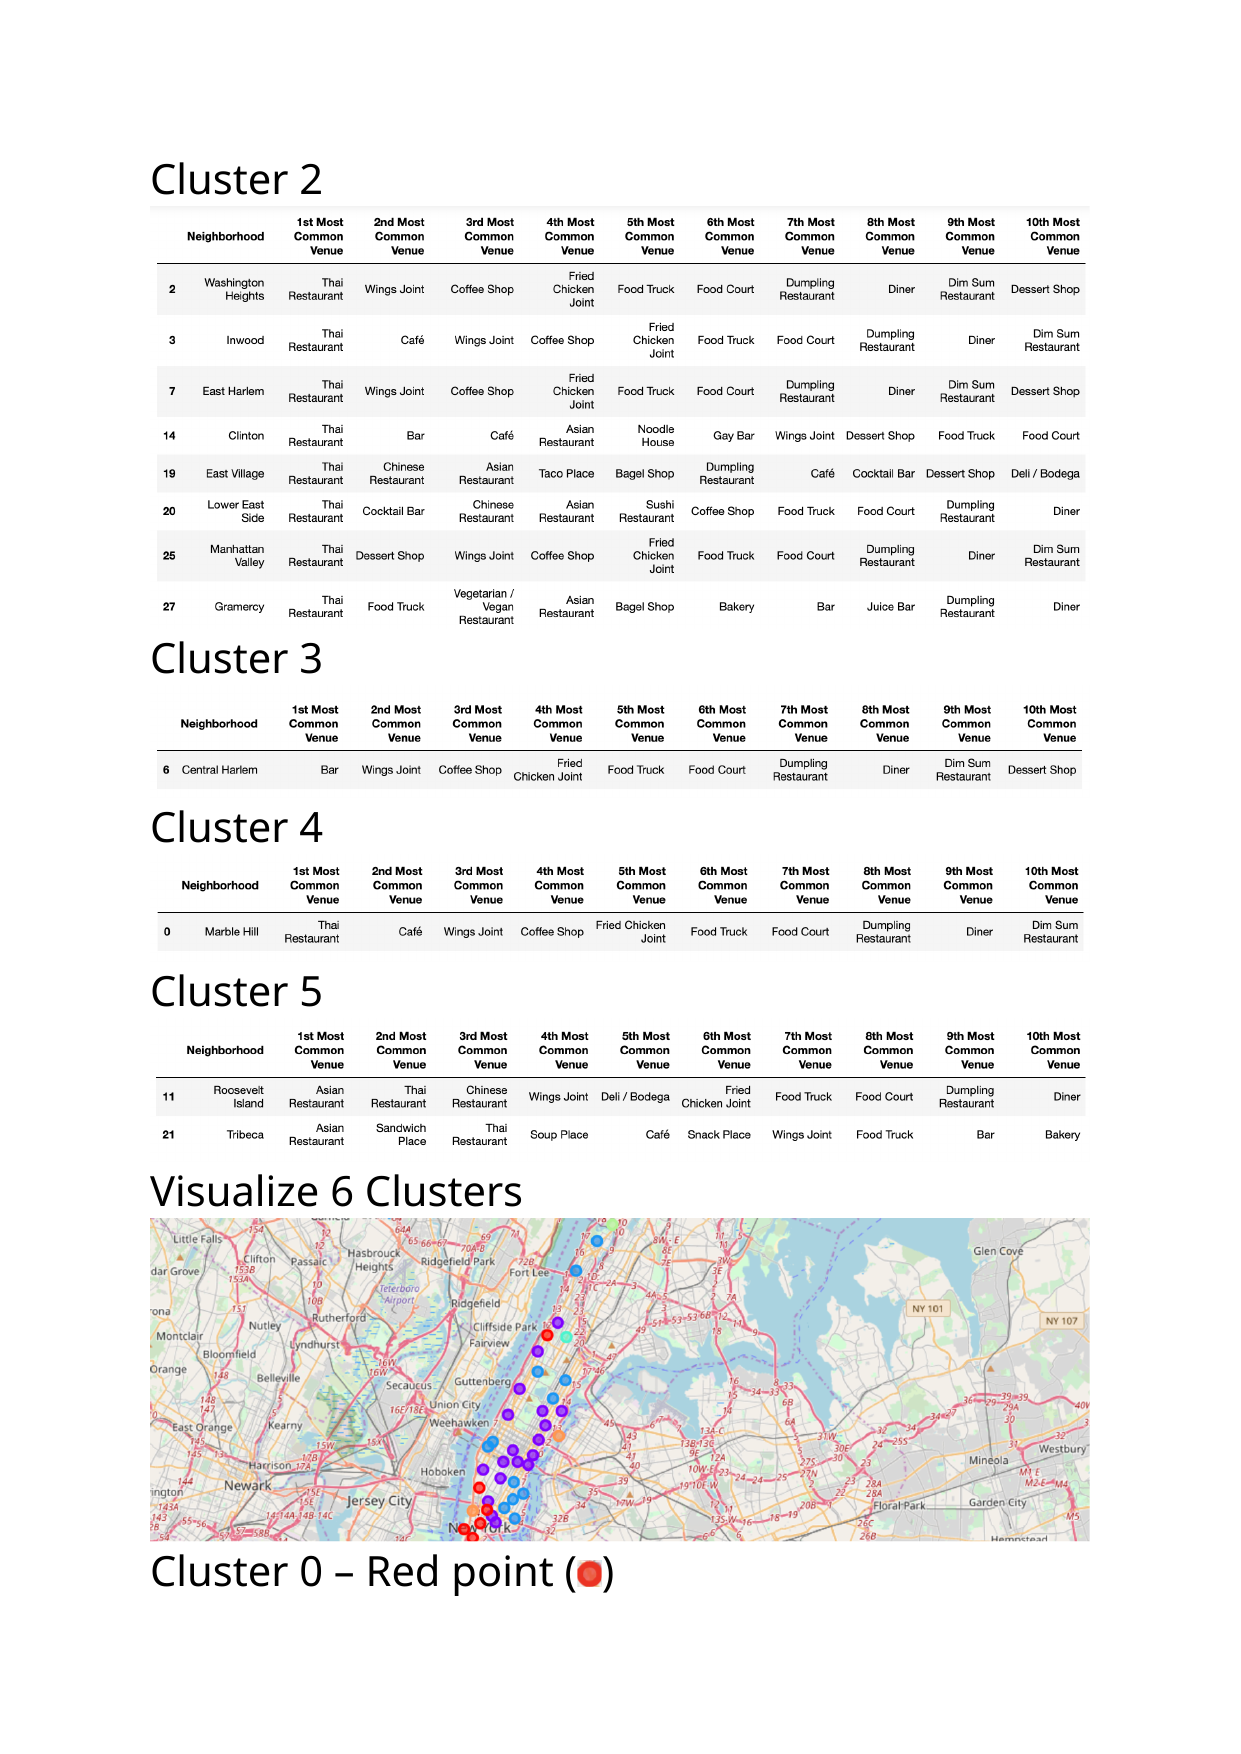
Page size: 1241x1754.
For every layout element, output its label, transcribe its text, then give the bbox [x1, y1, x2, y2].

picture [150, 685, 1090, 798]
text Cluster 0 – Red point () [150, 1543, 1090, 1599]
picture [150, 1218, 1090, 1543]
picture [150, 206, 1090, 629]
text Cluster 5 [150, 962, 1090, 1018]
picture [577, 1560, 602, 1587]
text Cluster 3 [150, 629, 1090, 685]
picture [150, 854, 1090, 962]
text Visualize 6 Clusters [150, 1162, 1090, 1218]
picture [150, 1018, 1090, 1162]
text Cluster 4 [150, 798, 1090, 854]
text Cluster 2 [150, 150, 1090, 206]
